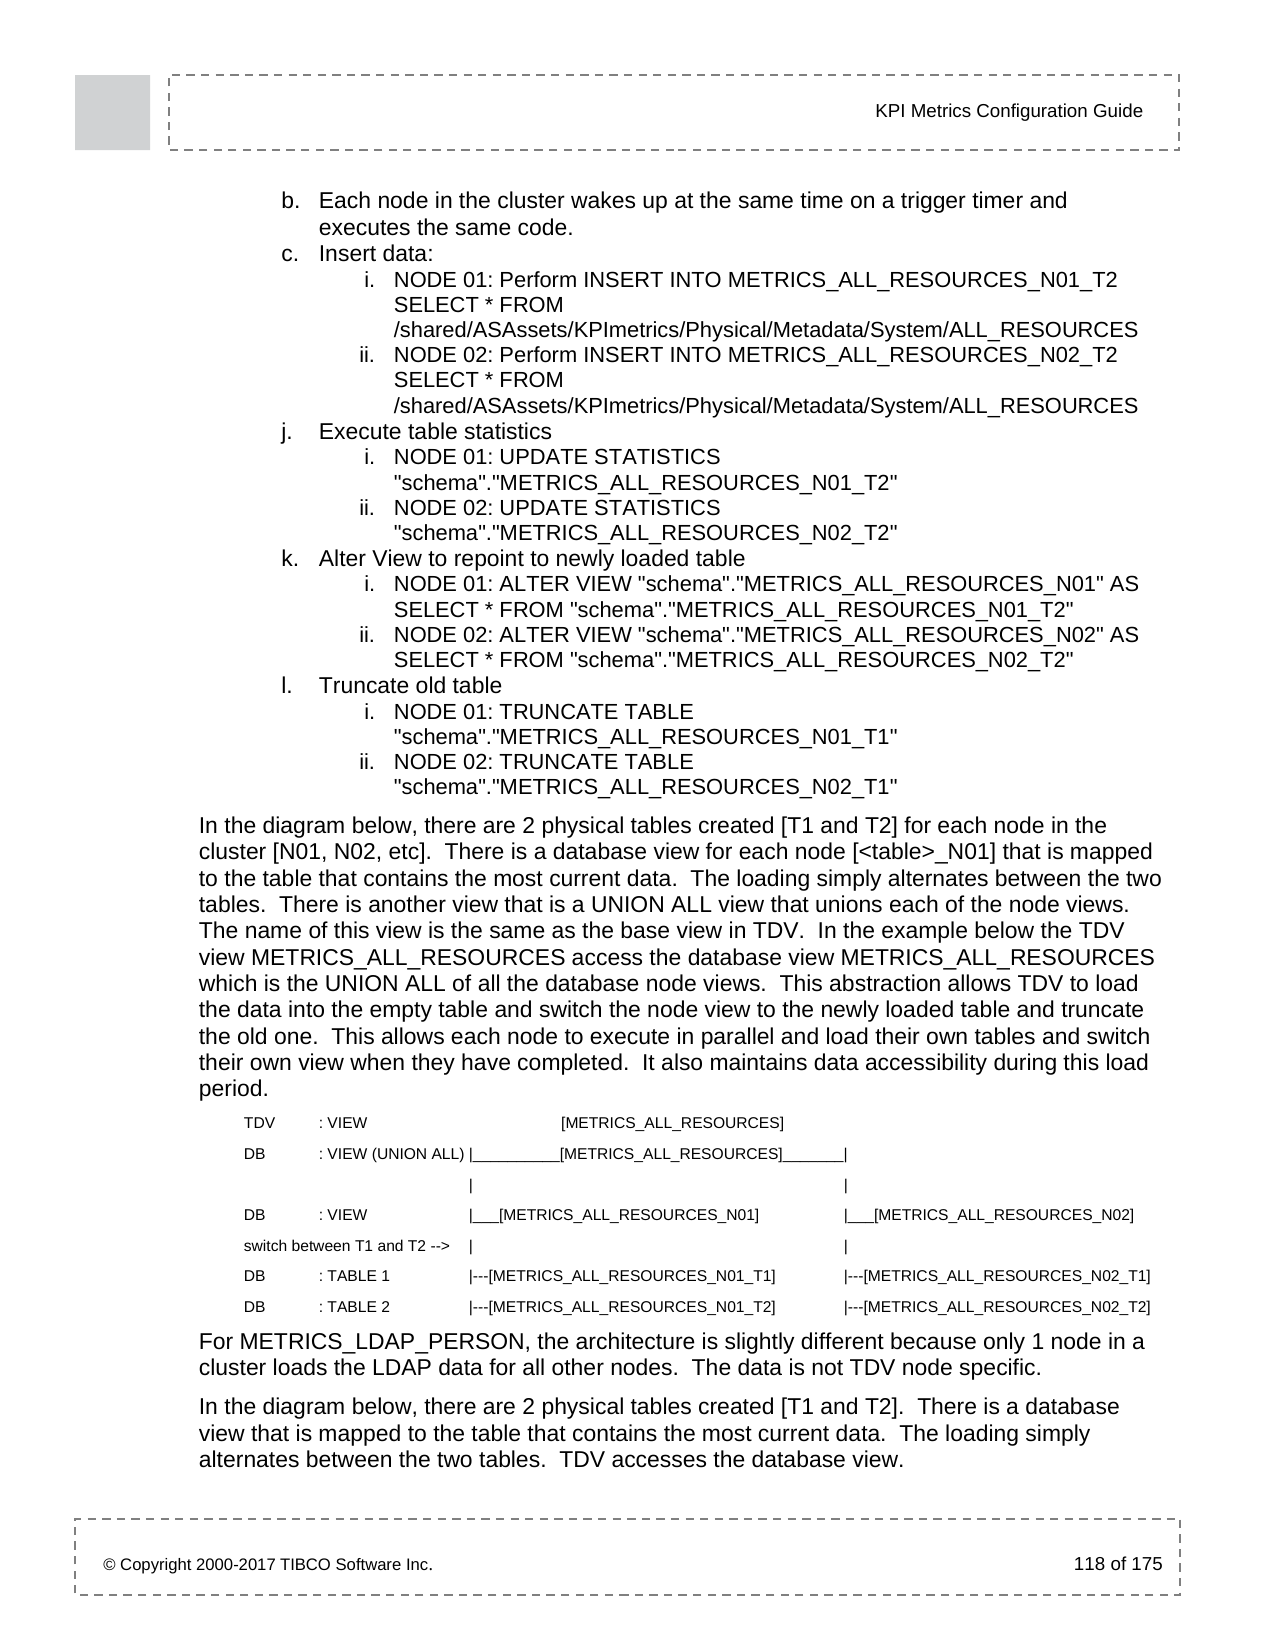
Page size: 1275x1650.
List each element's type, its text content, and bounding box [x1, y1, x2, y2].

text DB : VIEW |___[METRICS_ALL_RESOURCES_N01] |___[METRICS_ALL_RESOURCES_N02] [199, 1206, 1162, 1224]
text switch between T1 and T2 --> | | [199, 1236, 1162, 1254]
list Truncate old table [281, 672, 1162, 698]
text DB : VIEW (UNION ALL) |__________[METRICS_ALL_RESOURCES]_______| [199, 1145, 1162, 1163]
text TDV : VIEW [METRICS_ALL_RESOURCES] [199, 1114, 1162, 1132]
list Execute table statistics [281, 418, 1162, 444]
list NODE 01: Perform INSERT INTO METRICS_ALL_RESOURCES_N01_T2 SELECT * FROM /shared/ASAssets/KPImetrics/Physical/Metadata/System/ALL_RESOURCES [375, 267, 1162, 342]
list NODE 02: ALTER VIEW "schema"."METRICS_ALL_RESOURCES_N02" AS SELECT * FROM "schema"."METRICS_ALL_RESOURCES_N02_T2" [375, 622, 1162, 672]
text | | [199, 1175, 1162, 1193]
list NODE 02: Perform INSERT INTO METRICS_ALL_RESOURCES_N02_T2 SELECT * FROM /shared/ASAssets/KPImetrics/Physical/Metadata/System/ALL_RESOURCES [375, 342, 1162, 418]
list Insert data: [281, 240, 1162, 267]
list NODE 02: TRUNCATE TABLE "schema"."METRICS_ALL_RESOURCES_N02_T1" [375, 749, 1162, 799]
list NODE 01: UPDATE STATISTICS "schema"."METRICS_ALL_RESOURCES_N01_T2" [375, 444, 1162, 494]
list Each node in the cluster wakes up at the same time on a trigger timer and executes the same code. [281, 187, 1162, 240]
list NODE 01: ALTER VIEW "schema"."METRICS_ALL_RESOURCES_N01" AS SELECT * FROM "schema"."METRICS_ALL_RESOURCES_N01_T2" [375, 571, 1162, 622]
text In the diagram below, there are 2 physical tables created [T1 and T2]. There is a database view that is mapped to the table that contains the most current data. The loading simply alternates between the two tables. TDV accesses the database view. [199, 1393, 1162, 1472]
list NODE 01: TRUNCATE TABLE "schema"."METRICS_ALL_RESOURCES_N01_T1" [375, 698, 1162, 749]
text DB : TABLE 2 |---[METRICS_ALL_RESOURCES_N01_T2] |---[METRICS_ALL_RESOURCES_N02_T2] [199, 1297, 1162, 1315]
text DB : TABLE 1 |---[METRICS_ALL_RESOURCES_N01_T1] |---[METRICS_ALL_RESOURCES_N02_T1] [199, 1267, 1162, 1285]
text For METRICS_LDAP_PERSON, the architecture is slightly different because only 1 node in a cluster loads the LDAP data for all other nodes. The data is not TDV node specific. [199, 1328, 1162, 1381]
list Alter View to repoint to newly loaded table [281, 545, 1162, 571]
list NODE 02: UPDATE STATISTICS "schema"."METRICS_ALL_RESOURCES_N02_T2" [375, 494, 1162, 545]
text In the diagram below, there are 2 physical tables created [T1 and T2] for each node in the cluster [N01, N02, etc]. There is a database view for each node [<table>_N01] that is mapped to the table that contains the most current data. The loading simply alternates between the two tables. There is another view that is a UNION ALL view that unions each of the node views. The name of this view is the same as the base view in TDV. In the example below the TDV view METRICS_ALL_RESOURCES access the database view METRICS_ALL_RESOURCES which is the UNION ALL of all the database node views. This abstraction allows TDV to load the data into the empty table and switch the node view to the newly loaded table and truncate the old one. This allows each node to execute in parallel and load their own tables and switch their own view when they have completed. It also maintains data accessibility during this load period. [199, 812, 1162, 1102]
